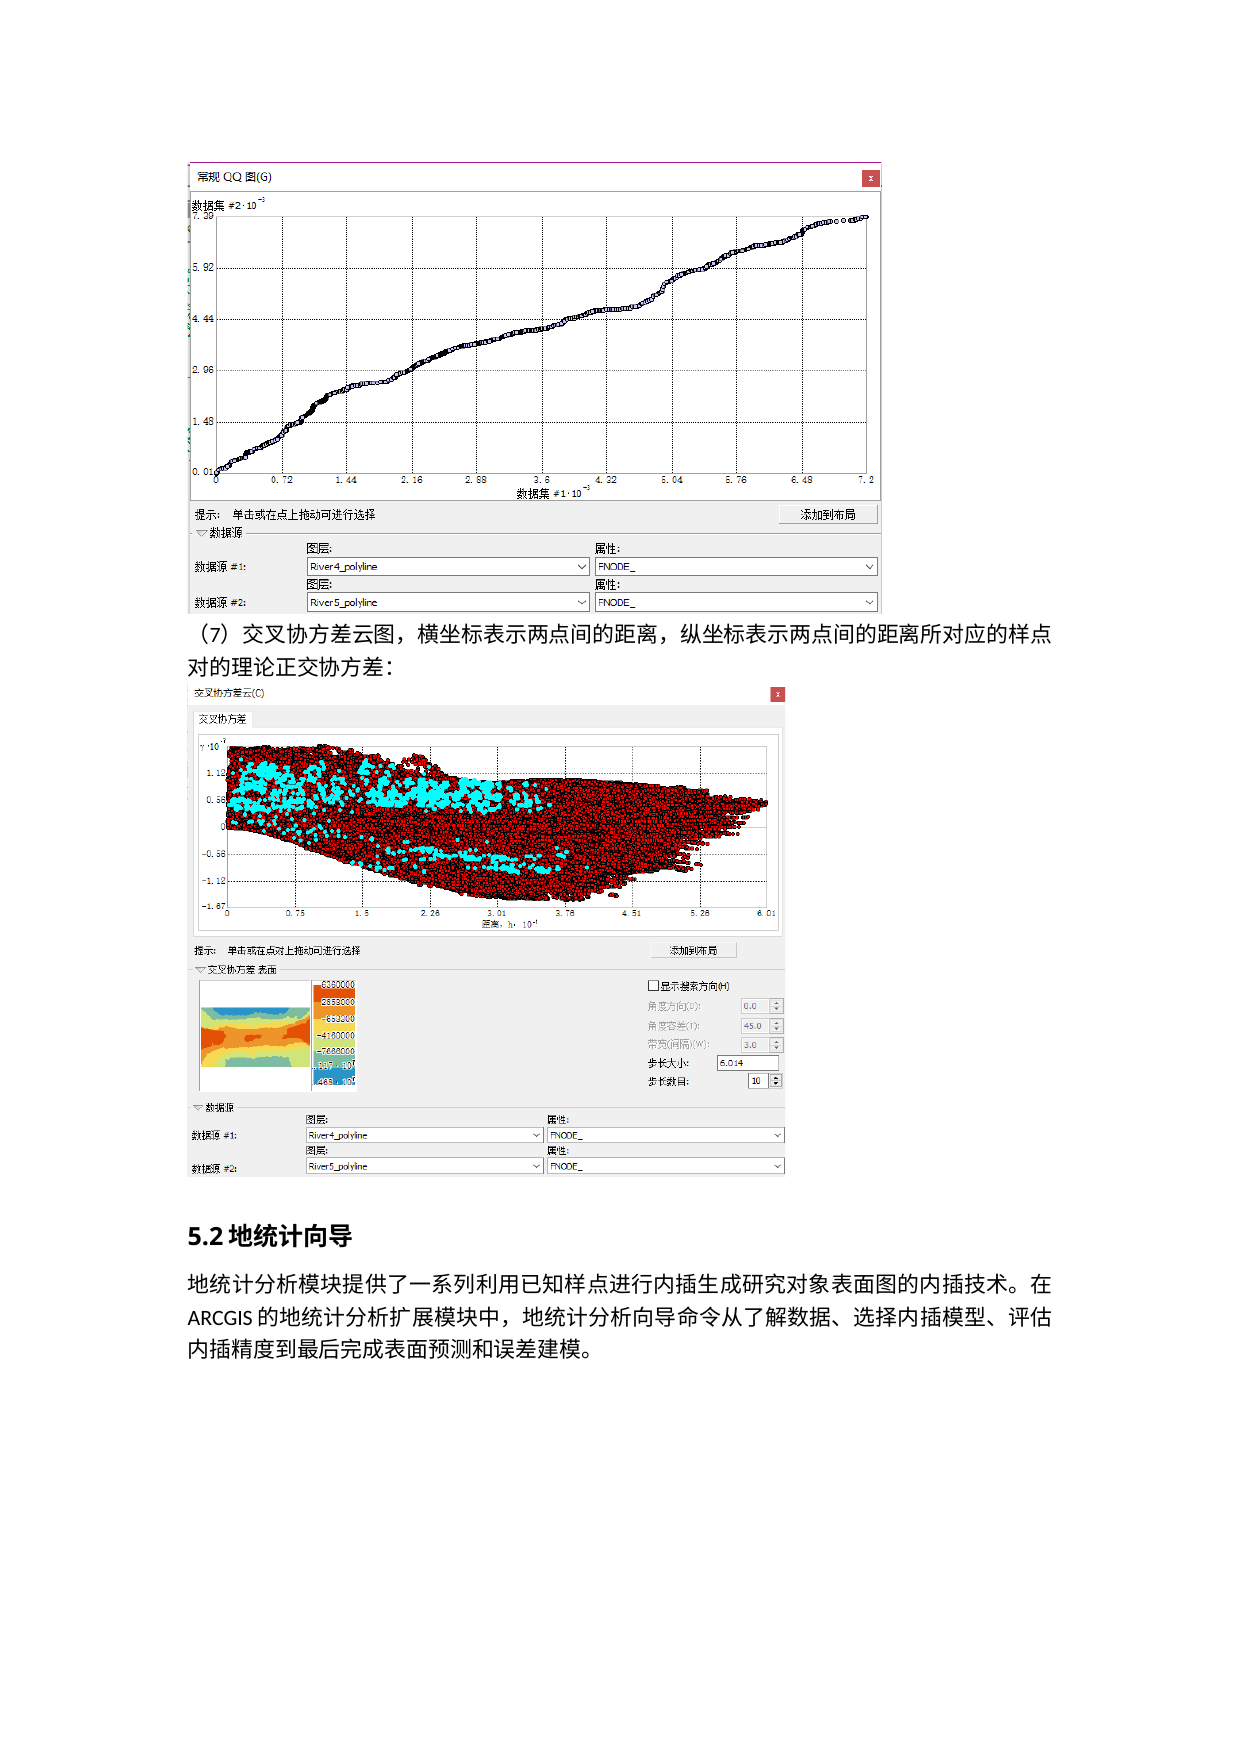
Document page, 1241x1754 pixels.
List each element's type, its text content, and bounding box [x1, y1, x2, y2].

picture [187, 162, 882, 614]
text （7）交叉协方差云图，横坐标表示两点间的距离，纵坐标表示两点间的距离所对应的样点对的理论正交协方差： [187, 617, 1053, 682]
picture [187, 682, 786, 1177]
text 地统计分析模块提供了一系列利用已知样点进行内插生成研究对象表面图的内插技术。在ARCGIS的地统计分析扩展模块中，地统计分析向导命令从了解数据、选择内插模型、评估内插精度到最后完成表面预测和误差建模。 [187, 1267, 1053, 1364]
subtitle 5.2地统计向导 [187, 1202, 1053, 1267]
